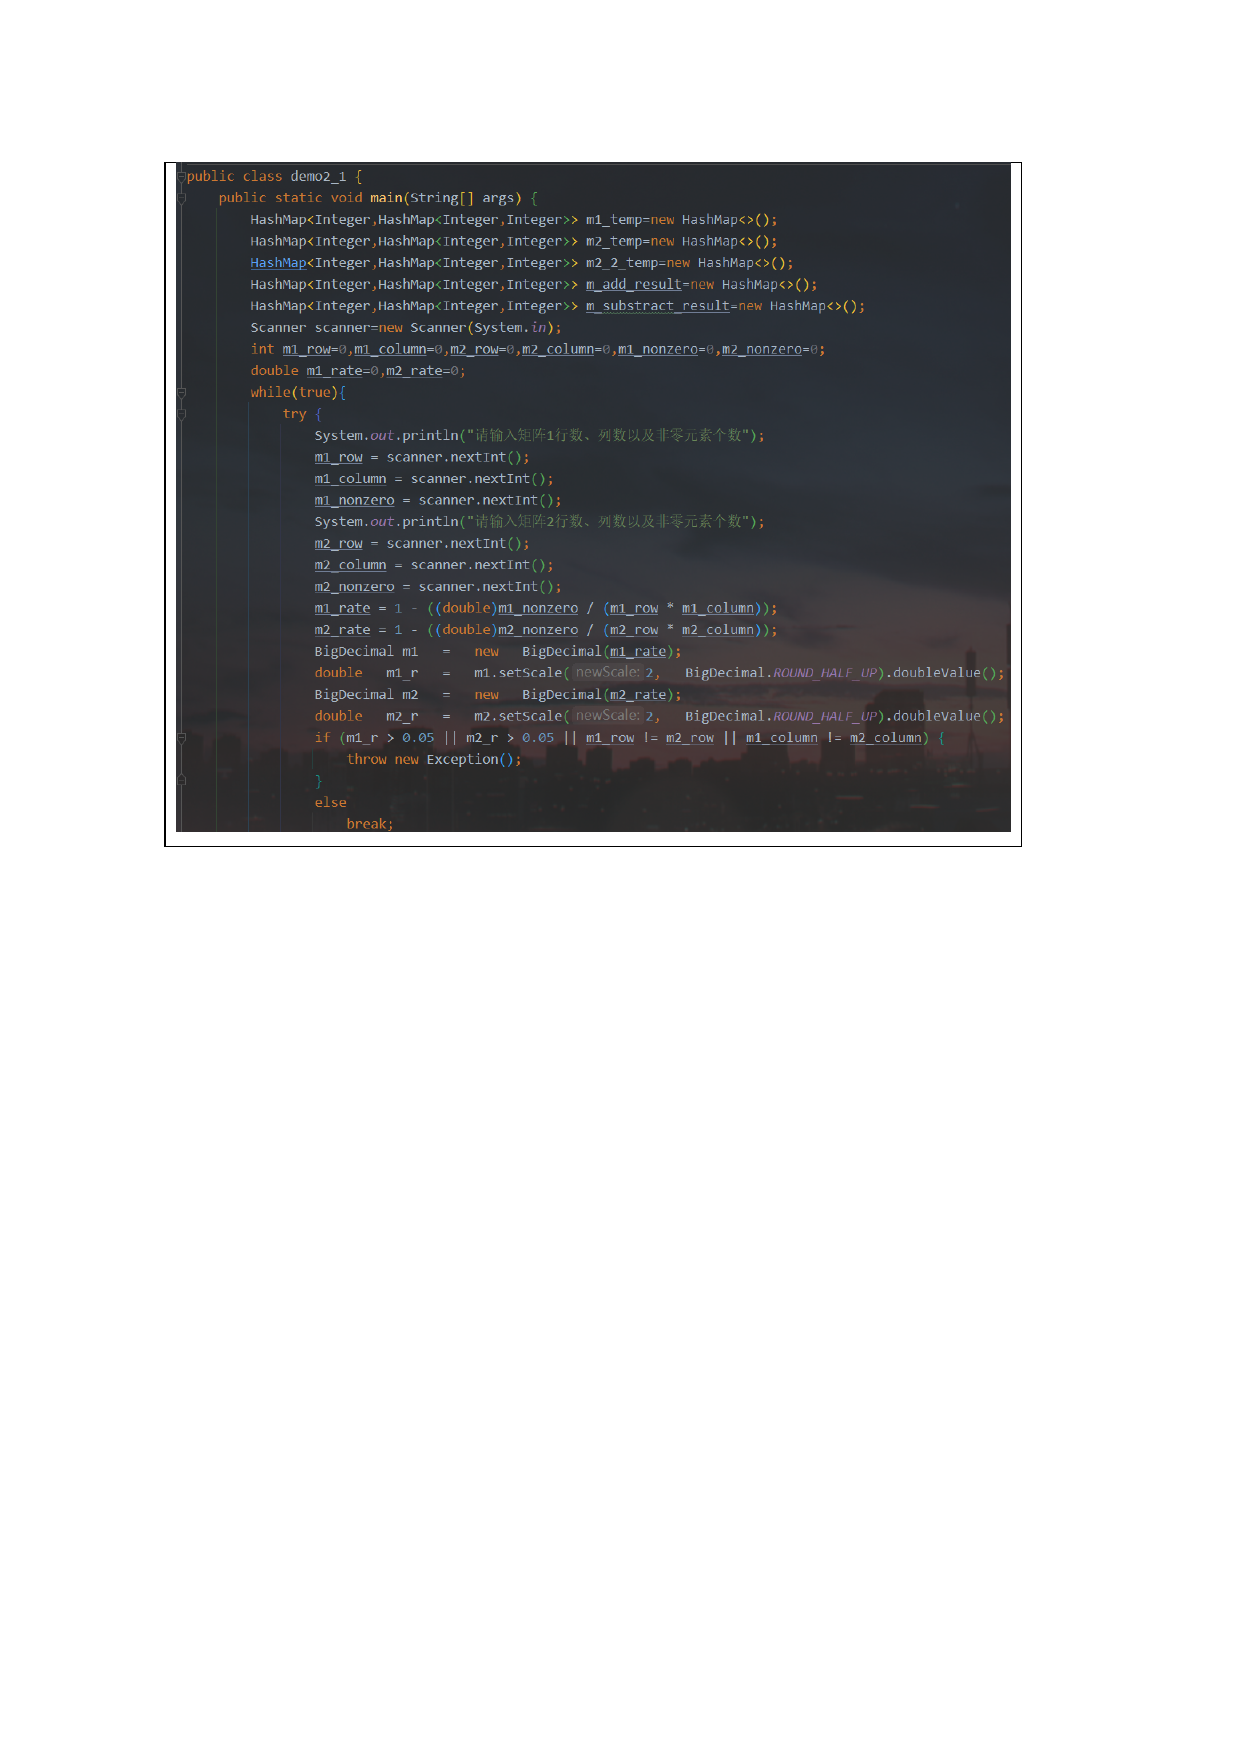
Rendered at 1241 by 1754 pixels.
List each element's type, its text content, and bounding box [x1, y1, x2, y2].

picture [176, 162, 1011, 832]
table_header (1). 编写Java应用程序，根据用户输入的5个时间（每行一个时间），计算相邻两个时间之间的间隔，共4个结果。注：用户输入的时间格式和程序输出的时间格式均为“××××年××月××日××时××分××秒”。在报告中附上程序截图、完整的运行结果截图和简要文字说明。（40分） 1、简要文字说明 分别引入字符串转换date异常包ParseException,格式化时间包SimpleDateFormat,以及Date包、scanner包。 创建一个Date数组，并声明scanner对象，获取输入值，利用SimpleDateFormat以及其parse的方法将输入的字符串按照pattern的格式转换成date类型数值赋值给time[i]，并且使用try catch捕捉异常。 创建for循环五次，利用date对象的getTime方法计算出时间戳的毫秒数，然后做差并取绝对值计算差值，随后通过一系列除余计算算出两日期所间隔的天、时、分、秒。 2、程序截图 3、结果截图 第三第四时间差因为在2100-2200一百年之间，有24个闰年，所以多了24天 (2). 编写Java应用程序，实现稀疏矩阵的加法和乘法运算，其中稀疏矩阵是指矩阵中的大部分元素的值为0。用户在命令行输入矩阵时矩阵的大小可能有错，因此需要使用异常处理。在报告中附上程序截图、完整的运行结果截图和简要文字说明。（40分） 1、简要文字说明 本题我一开始思路并不是很清晰，思考良久决定用HashMap做. 下图为Main函数部分，我们首先创建对应二维HashMap变量，m1_temp用于装载输入的第一个矩阵，m2_temp用于装载输入的第二个矩阵，m2_2_temp用于装载输入的第二个矩阵的转置矩阵，m_add_result用于装载矩阵加法的结果矩阵，m_substract_result用于装载矩阵乘法的结果矩阵。 为了检查错误，我们设置了一个不会中断的while循环，提示用户输入矩阵大小以及非零元素个数，检查矩阵1行列是否等于矩阵2的行列的值，并算出稀疏密度检查是否小于等于0.05，反之，则抛出异常，此处计算0.05时由于double误差问题，我使用了bigdecimal来修正，使之保留两位小数，不会出错。 在上图中，由于是二维HashMap，我们需要对其每行进行初始化，否则会出现错误。 我们创建了一个中间HashMap，用于存储矩阵创建过程中需要的HashMap<Integer,Integer>，并且对用户输入进行判断，若不为零则将行列与值put进二维HashMap中，最后我们声明并定义Matrix类，利用他们的构造方法、print方法、以及add、mul方法实现矩阵的加、乘与输出。 定义一个Matrix类，用来装载矩阵并进行后续运算，其中包括HashMap<Integer,HashMap<Integer,Integer>>两个HashMap组成的嵌套变量matrix，用来转载稀疏矩阵中非零值与其对应行与列值，row用来记录矩阵行数，colomn用来记录矩阵列数，并定义有参构造方法。 添加矩阵相加相关方法add,参数为另一个matrix类 方法主要思路是先初始化一个二层HashMap装载结果，Iterator迭代器用于寻找下一个矩阵内非零键值对，Map内部接口Entry方法用于表示HashMap中的一个实体，HashMap.get()方法用于显示对应键的视图，entryset方法用于找到对应键值对集合。 因此this.matrix.get(i).entrySet().iterator()表示HashMap对应键视图下键值对集合的迭代器，iterator的hasNext方法表示是否有下一个键值对，代码中我通过iterator.next()方法强制类型转换为Map.Entry，并且利用Map.Entry的getkey()与getvalue()方法实现了寻找相应行列对应的非零值的功能，此代码中getkey()代表寻找对应列，getvalue()代表寻找相应值。 在上图代码中，逻辑是判断第i行HashMap是否有键值对，若有，则本类中变量matrix与m1的列比较，若matrix的列值大于m1的列值，则m1对应行和列对应的值赋值给结果矩阵，并且对m1的Map.Entry 类型值移动到下一位；若matrix的列值小于m1的列值，则把matrix对应值赋值给结果矩阵，并把matrix的Map.Entry类型指针引动到下一位；倘若两者行列都相等，则两两相加后赋值给结果矩阵，并两两移动Map.Entry类型值到下一位，如果有一方没有下一位了，就跳出循环。 跳出循环后，可能出现一方还有值，另一方已经没有非零值了，所以考虑两种情况对结果矩阵赋值，最后返回结果矩阵（二层HashMap）即可。 对于上图的矩阵乘法方法，主要思路与加法略微不同，其参数进来的是行列值颠倒的矩阵，这有利于后续运算，结果矩阵初始化与add方法相同，此次我们使用了双重循环，并且对matrix的行与m1的列分别求迭代器，二重循环是因为乘法需要计算一整行乘以一整列，计算中我们需要分别对matrix对应行上非零元素的列与m1对应列上非零元素的行进行比较，大于或小于的情况与add方法类似，等于的情况发生时我们就利用已经创建好的int result来累加结果，最后将result填入结果矩阵（二层HashMap）。 Print方法主要用来输出二层HashMap对应的稀疏矩阵，我们首先利用Iterator迭代器定义外层HashMap键中所有键值对，然后在循环中定义另一个内层HashMap中所有的键值对，利用Map.Entry求取对应值，flag标记非零元素出现的位置，在flag之前与之后全部填充0，即可完成稀疏矩阵的print。 2、代码展示 3、结果展示 4、测试样例 10 10 95 10 10 95 0 0 0 0 0 0 0 0 1 2 0 0 0 0 0 0 0 0 0 1 0 1 0 0 0 0 0 0 0 0 0 0 0 0 0 1 0 0 0 0 0 0 0 0 0 0 0 0 0 0 0 0 0 0 0 0 0 0 0 0 0 0 0 0 0 0 0 0 0 0 0 0 0 0 0 0 0 0 0 0 0 0 0 0 0 0 0 0 0 0 0 0 0 0 0 0 0 0 0 0 0 0 0 0 0 0 0 0 1 2 0 0 0 0 0 0 0 0 0 1 0 1 0 0 0 0 0 0 0 0 0 0 0 0 0 1 0 0 0 0 0 0 0 0 0 0 0 0 0 0 0 0 0 0 0 0 0 0 0 0 0 0 0 0 0 0 0 0 0 0 0 0 0 0 0 0 0 0 0 0 0 0 0 0 0 0 0 0 0 0 0 0 0 0 0 0 0 0 0 0 15 15 215 15 15 215 0 0 0 0 0 0 0 0 0 0 0 0 0 3 2 0 0 0 0 0 0 0 0 0 0 0 0 0 3 2 0 0 0 0 0 0 0 0 0 0 0 0 0 3 2 0 0 0 0 0 0 0 0 0 0 0 0 0 0 0 0 0 0 0 0 0 0 0 0 0 0 0 0 0 0 0 0 0 0 0 0 0 0 0 0 0 0 0 0 0 0 0 0 0 0 0 0 0 0 0 0 0 0 0 0 0 0 0 0 0 0 0 0 0 0 0 0 0 0 0 0 0 0 0 0 0 0 0 0 0 0 0 0 0 0 0 0 0 0 0 0 0 0 0 0 0 0 0 0 0 0 0 0 0 0 0 0 0 0 0 0 0 0 2 0 0 0 0 0 0 0 0 0 0 0 0 0 0 0 0 0 0 0 0 0 0 0 0 0 0 0 0 0 0 0 0 2 0 0 0 0 0 0 0 0 0 0 0 0 0 3 2 0 0 0 0 0 0 0 0 0 0 0 0 0 0 0 0 0 0 0 0 0 0 0 0 0 0 3 2 0 0 0 0 0 0 0 0 0 0 0 0 0 3 2 0 0 0 0 0 0 0 0 0 0 0 0 0 3 2 0 0 0 0 0 0 0 0 0 0 0 0 0 0 0 0 0 0 0 0 0 0 0 0 0 0 0 0 0 0 0 0 0 0 0 0 0 0 0 0 0 0 0 0 0 0 0 0 0 0 0 0 0 0 0 0 0 0 0 0 0 0 0 0 0 0 0 0 0 0 0 0 0 0 0 0 0 0 0 0 0 0 0 0 0 0 0 0 0 0 0 0 0 0 0 0 0 0 0 0 0 0 0 0 0 0 0 0 0 0 0 0 0 0 0 0 0 0 2 0 0 0 0 0 0 0 0 0 0 0 0 0 0 0 0 0 0 0 0 0 0 0 0 0 0 0 0 0 0 0 0 2 0 0 0 0 0 0 0 0 0 0 0 0 0 3 2 0 0 0 0 0 0 0 0 0 0 0 0 0 ++++++++++++++++++++++++++++++++++++++++++++++++++++++ 其他（例如感想、建议等等）。 1、虽然这次实验只有两题，但是我感到非常的吃力，并且在完成该实验之后，我也感觉到我进步了很多，首先首先我学会了如何使用Date类与Calendar类，并且知道了他们的异同，然后我还明白了HashMap的二维使用方法，这些都让我感受到java的魅力，也更加深刻的了解到java与c++更多的不同。 [166, 163, 1021, 846]
